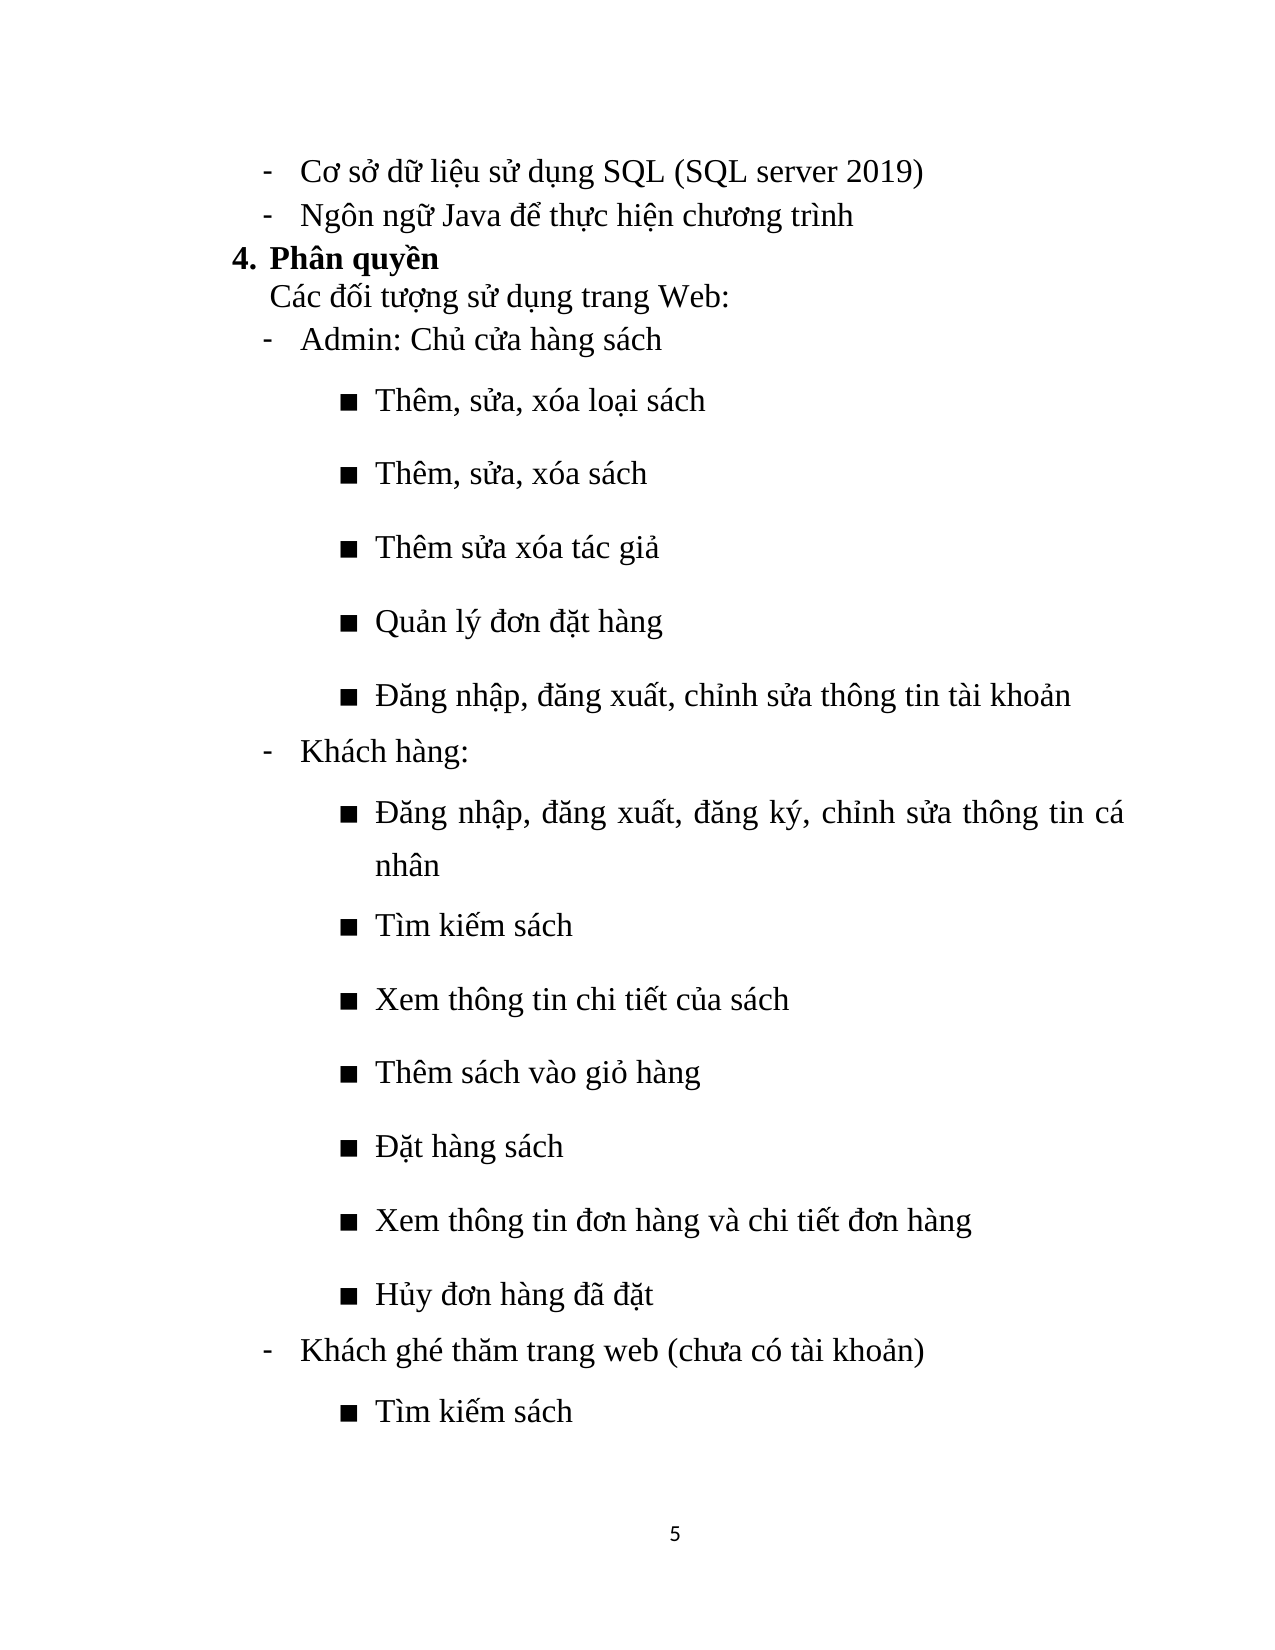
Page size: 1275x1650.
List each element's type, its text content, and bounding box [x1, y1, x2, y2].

list Cơ sở dữ liệu sử dụng SQL (SQL server 2019) [262, 150, 1125, 191]
text Các đối tượng sử dụng trang Web: [269, 276, 1125, 314]
list Xem thông tin đơn hàng và chi tiết đơn hàng [337, 1182, 1125, 1250]
list Thêm sách vào giỏ hàng [337, 1034, 1125, 1103]
list Hủy đơn hàng đã đặt [337, 1256, 1125, 1324]
list Khách hàng: [262, 730, 1125, 771]
list Admin: Chủ cửa hàng sách [262, 318, 1125, 358]
list Xem thông tin chi tiết của sách [337, 961, 1125, 1029]
list Thêm sửa xóa tác giả [337, 509, 1125, 577]
list Đặt hàng sách [337, 1108, 1125, 1177]
list Đăng nhập, đăng xuất, chỉnh sửa thông tin tài khoản [337, 657, 1125, 725]
list Đăng nhập, đăng xuất, đăng ký, chỉnh sửa thông tin cá nhân [337, 774, 1125, 884]
list Thêm, sửa, xóa sách [337, 435, 1125, 504]
list Quản lý đơn đặt hàng [337, 583, 1125, 651]
list Thêm, sửa, xóa loại sách [337, 362, 1125, 430]
list Tìm kiếm sách [337, 1373, 1125, 1442]
list Khách ghé thăm trang web (chưa có tài khoản) [262, 1329, 1125, 1370]
list Ngôn ngữ Java để thực hiện chương trình [262, 194, 1125, 235]
list Tìm kiếm sách [337, 887, 1125, 955]
subtitle Phân quyền [232, 238, 1125, 276]
